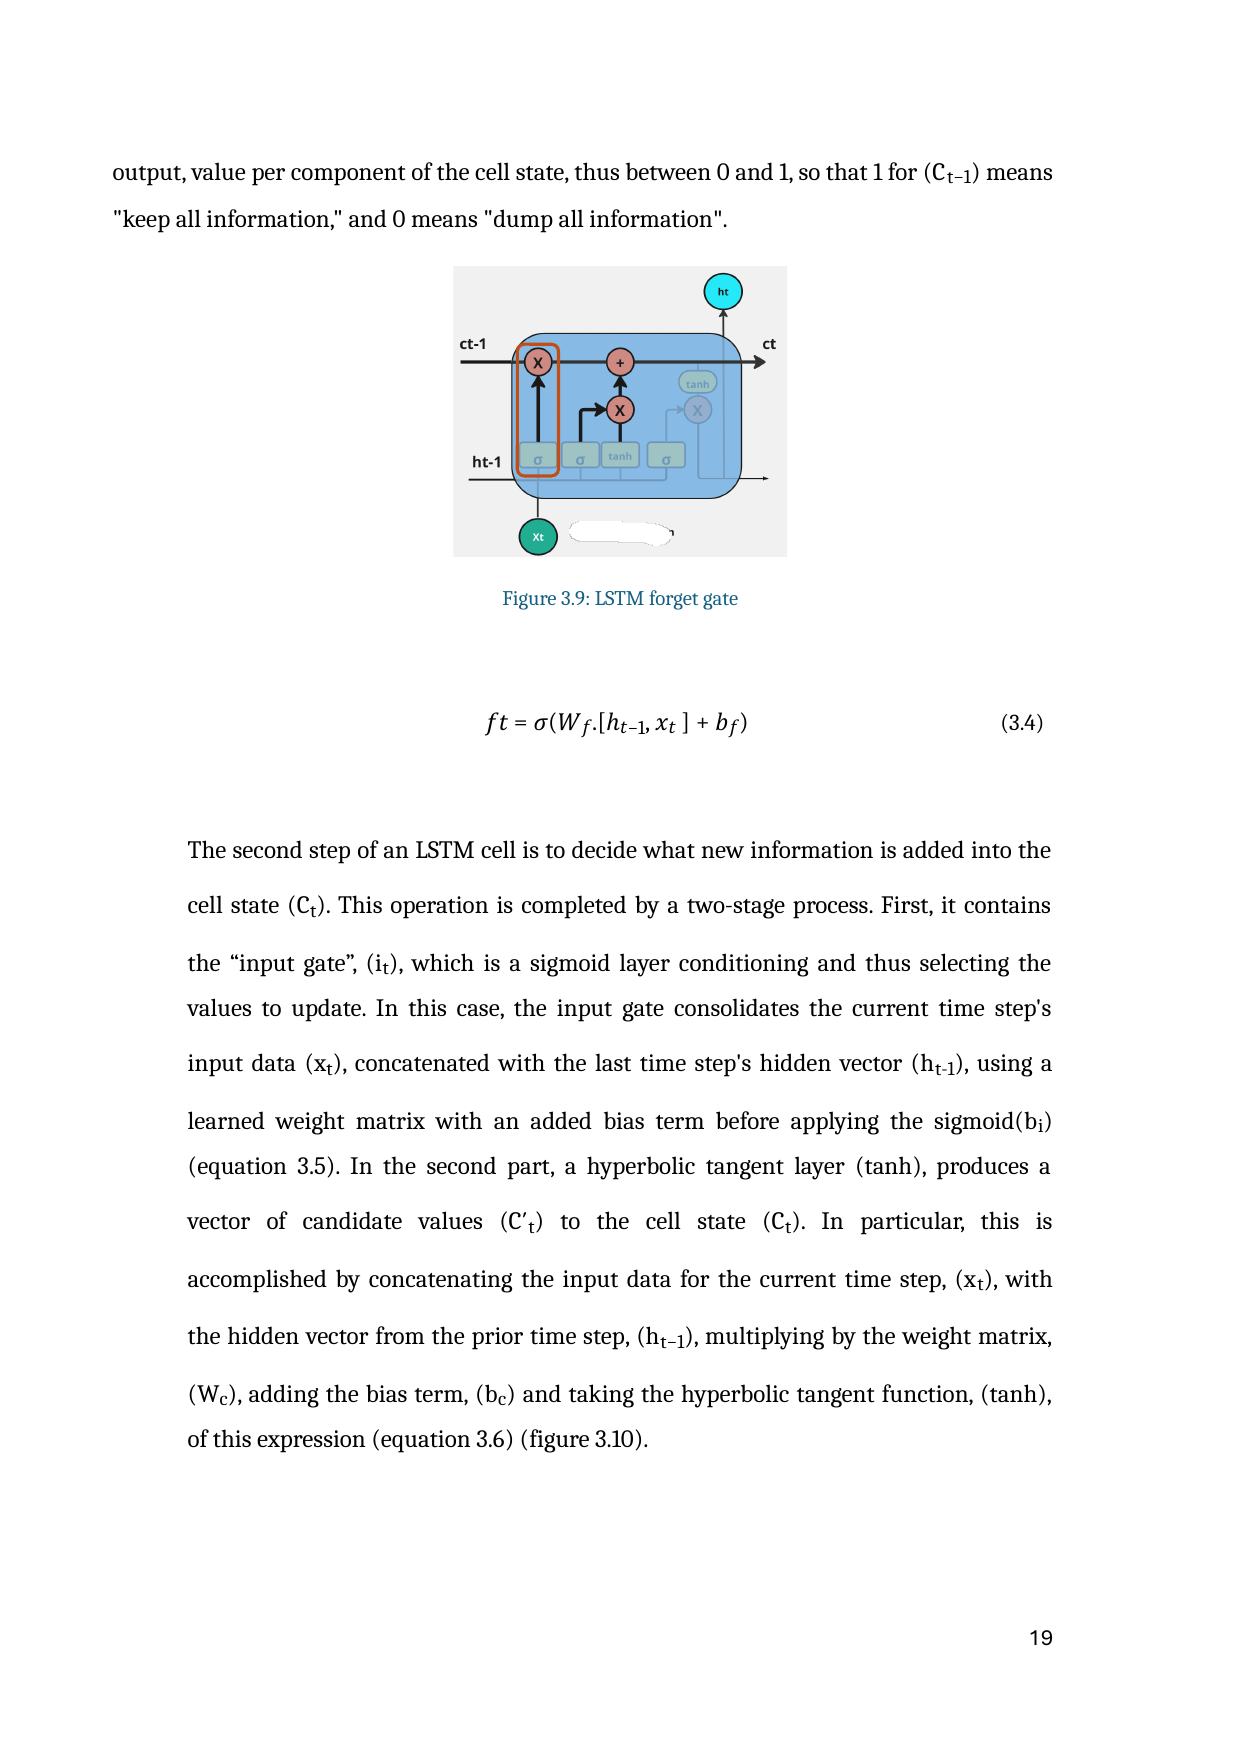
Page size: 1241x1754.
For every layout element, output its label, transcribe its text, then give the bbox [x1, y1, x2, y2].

text Figure 3.9: LSTM forget gate [187, 587, 1053, 611]
text The second step of an LSTM cell is to decide what new information is added into the cell state (Ct). This operation is completed by a two-stage process. First, it contains the “input gate”, (it), which is a sigmoid layer conditioning and thus selecting the values to update. In this case, the input gate consolidates the current time step's input data (xt), concatenated with the last time step's hidden vector (ht-1), using a learned weight matrix with an added bias term before applying the sigmoid(bi) (equation 3.5). In the second part, a hyperbolic tangent layer (tanh), produces a vector of candidate values (C′t) to the cell state (Ct). In particular, this is accomplished by concatenating the input data for the current time step, (xt), with the hidden vector from the prior time step, (ht−1), multiplying by the weight matrix, (Wc), adding the bias term, (bc) and taking the hyperbolic tangent function, (tanh), of this expression (equation 3.6) (figure 3.10). [187, 836, 1053, 1454]
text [112, 150, 1053, 234]
picture [453, 266, 788, 557]
text 𝑓𝑡 = 𝜎(𝑊𝑓.[ℎ𝑡−1, 𝑥𝑡 ] + 𝑏𝑓) (3.4) [187, 699, 1053, 739]
